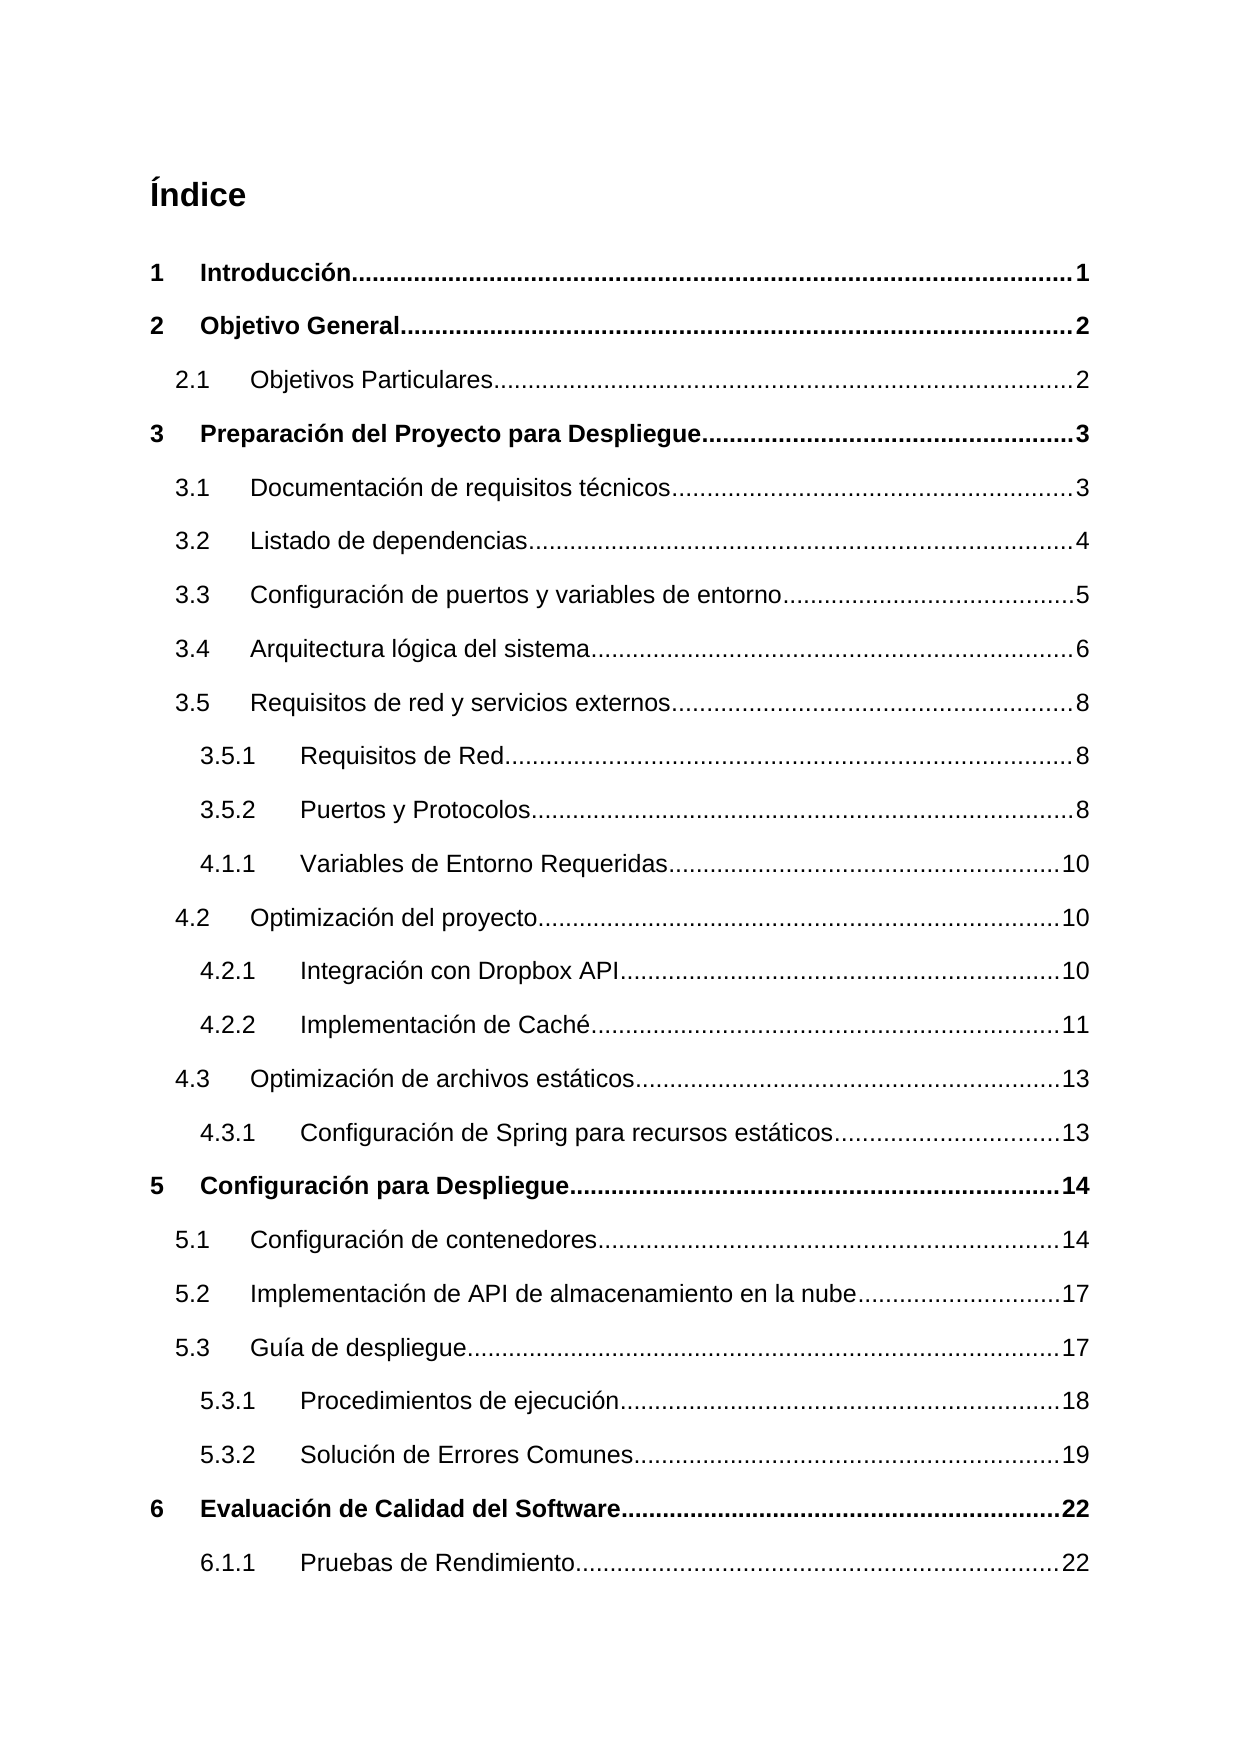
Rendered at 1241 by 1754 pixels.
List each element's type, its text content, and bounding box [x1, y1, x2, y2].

text Índice [150, 175, 1090, 213]
